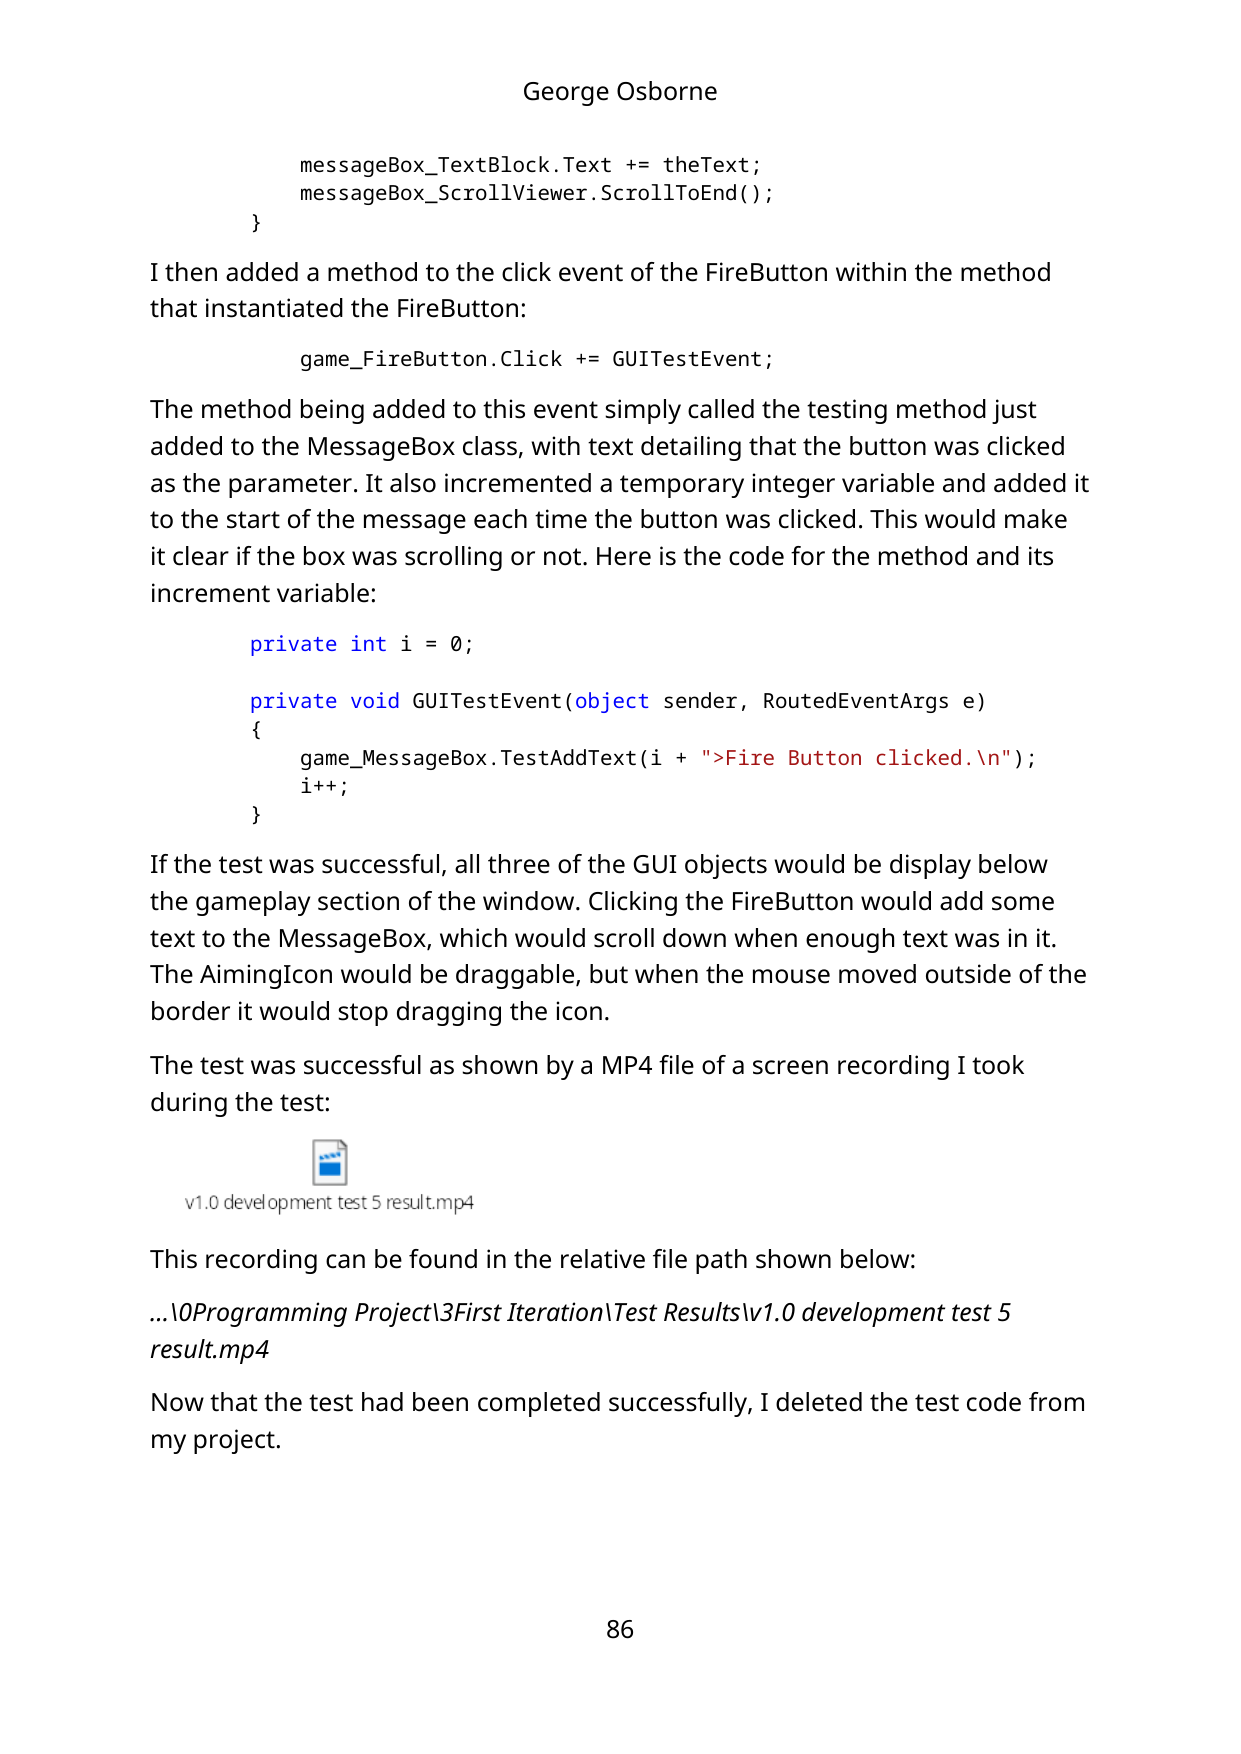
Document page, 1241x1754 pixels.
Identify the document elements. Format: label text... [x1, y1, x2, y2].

text { [150, 714, 1090, 743]
text messageBox_ScrollViewer.ScrollToEnd(); [150, 178, 1090, 207]
text If the test was successful, all three of the GUI objects would be display below the gameplay section of the window. Clicking the FireButton would add some text to the MessageBox, which would scroll down when enough text was in it. The AimingIcon would be draggable, but when the mouse moved outside of the border it would stop dragging the icon. [150, 847, 1090, 1028]
text i++; [150, 771, 1090, 799]
text This recording can be found in the relative file path shown below: [150, 1241, 1090, 1275]
text Now that the test had been completed successfully, I deleted the test code from my project. [150, 1385, 1090, 1456]
text …\0Programming Project\3First Iteration\Test Results\v1.0 development test 5 result.mp4 [150, 1295, 1090, 1366]
text } [150, 799, 1090, 828]
text messageBox_TextBlock.Text += theText; [150, 150, 1090, 178]
text private void GUITestEvent(object sender, RoutedEventArgs e) [150, 686, 1090, 714]
text private int i = 0; [150, 629, 1090, 657]
text I then added a method to the click event of the FireButton within the method that instantiated the FireButton: [150, 254, 1090, 325]
text The method being added to this event simply called the testing method just added to the MessageBox class, with text detailing that the button was clicked as the parameter. It also incremented a temporary integer variable and added it to the start of the message each time the button was clicked. This would make it clear if the box was scrolling or not. Here is the code for the method and its increment variable: [150, 392, 1090, 609]
text The test was successful as shown by a MP4 file of a screen recording I took during the test: [150, 1047, 1090, 1118]
text } [150, 207, 1090, 235]
text game_FireButton.Click += GUITestEvent; [150, 344, 1090, 373]
text game_MessageBox.TestAddText(i + ">Fire Button clicked.\n"); [150, 743, 1090, 771]
